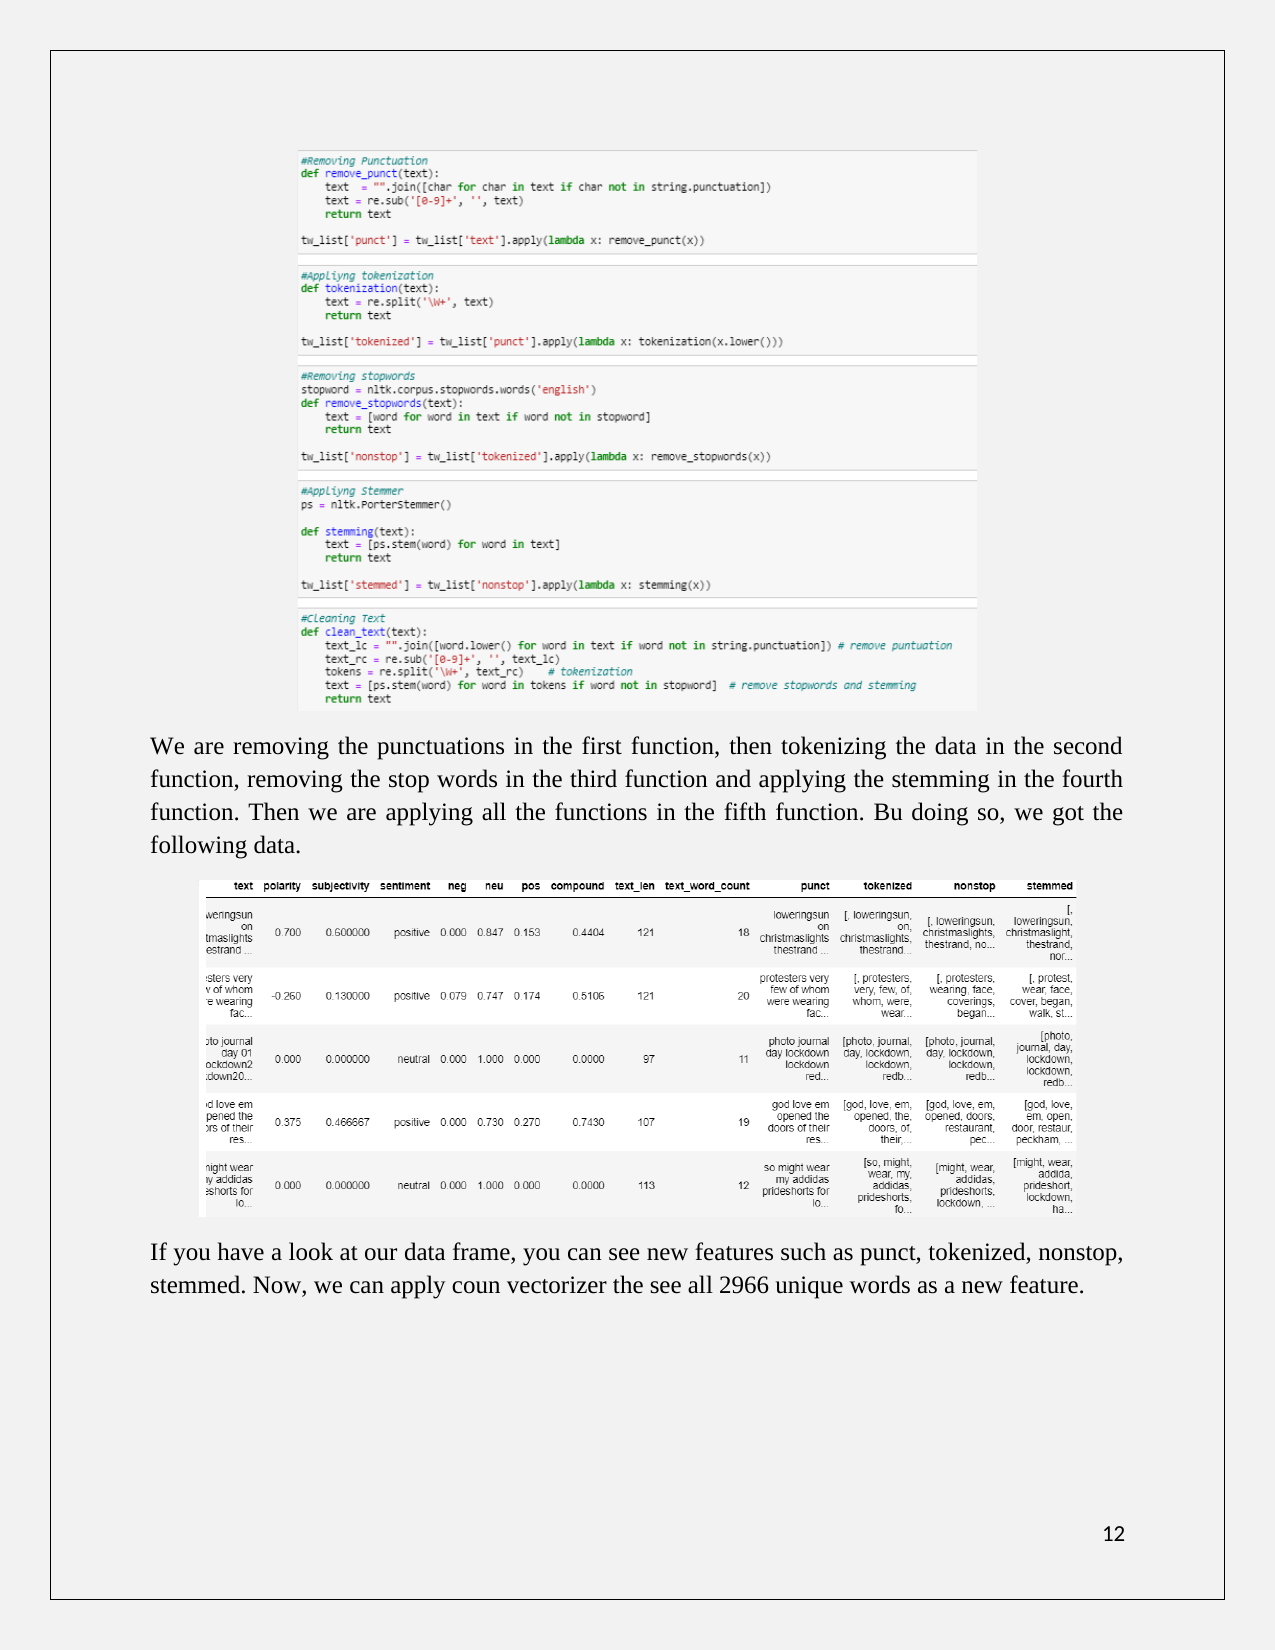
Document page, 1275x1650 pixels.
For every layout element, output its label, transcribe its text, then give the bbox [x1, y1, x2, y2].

picture [297, 150, 978, 711]
text If you have a look at our data frame, you can see new features such as punct, tokenized, nonstop, stemmed. Now, we can apply coun vectorizer the see all 2966 unique words as a new feature. [150, 1237, 1125, 1299]
text We are removing the punctuations in the first function, then tokenizing the data in the second function, removing the stop words in the third function and applying the stemming in the fourth function. Then we are applying all the functions in the fifth function. Bu doing so, we got the following data. [150, 731, 1125, 859]
picture [198, 880, 1077, 1217]
